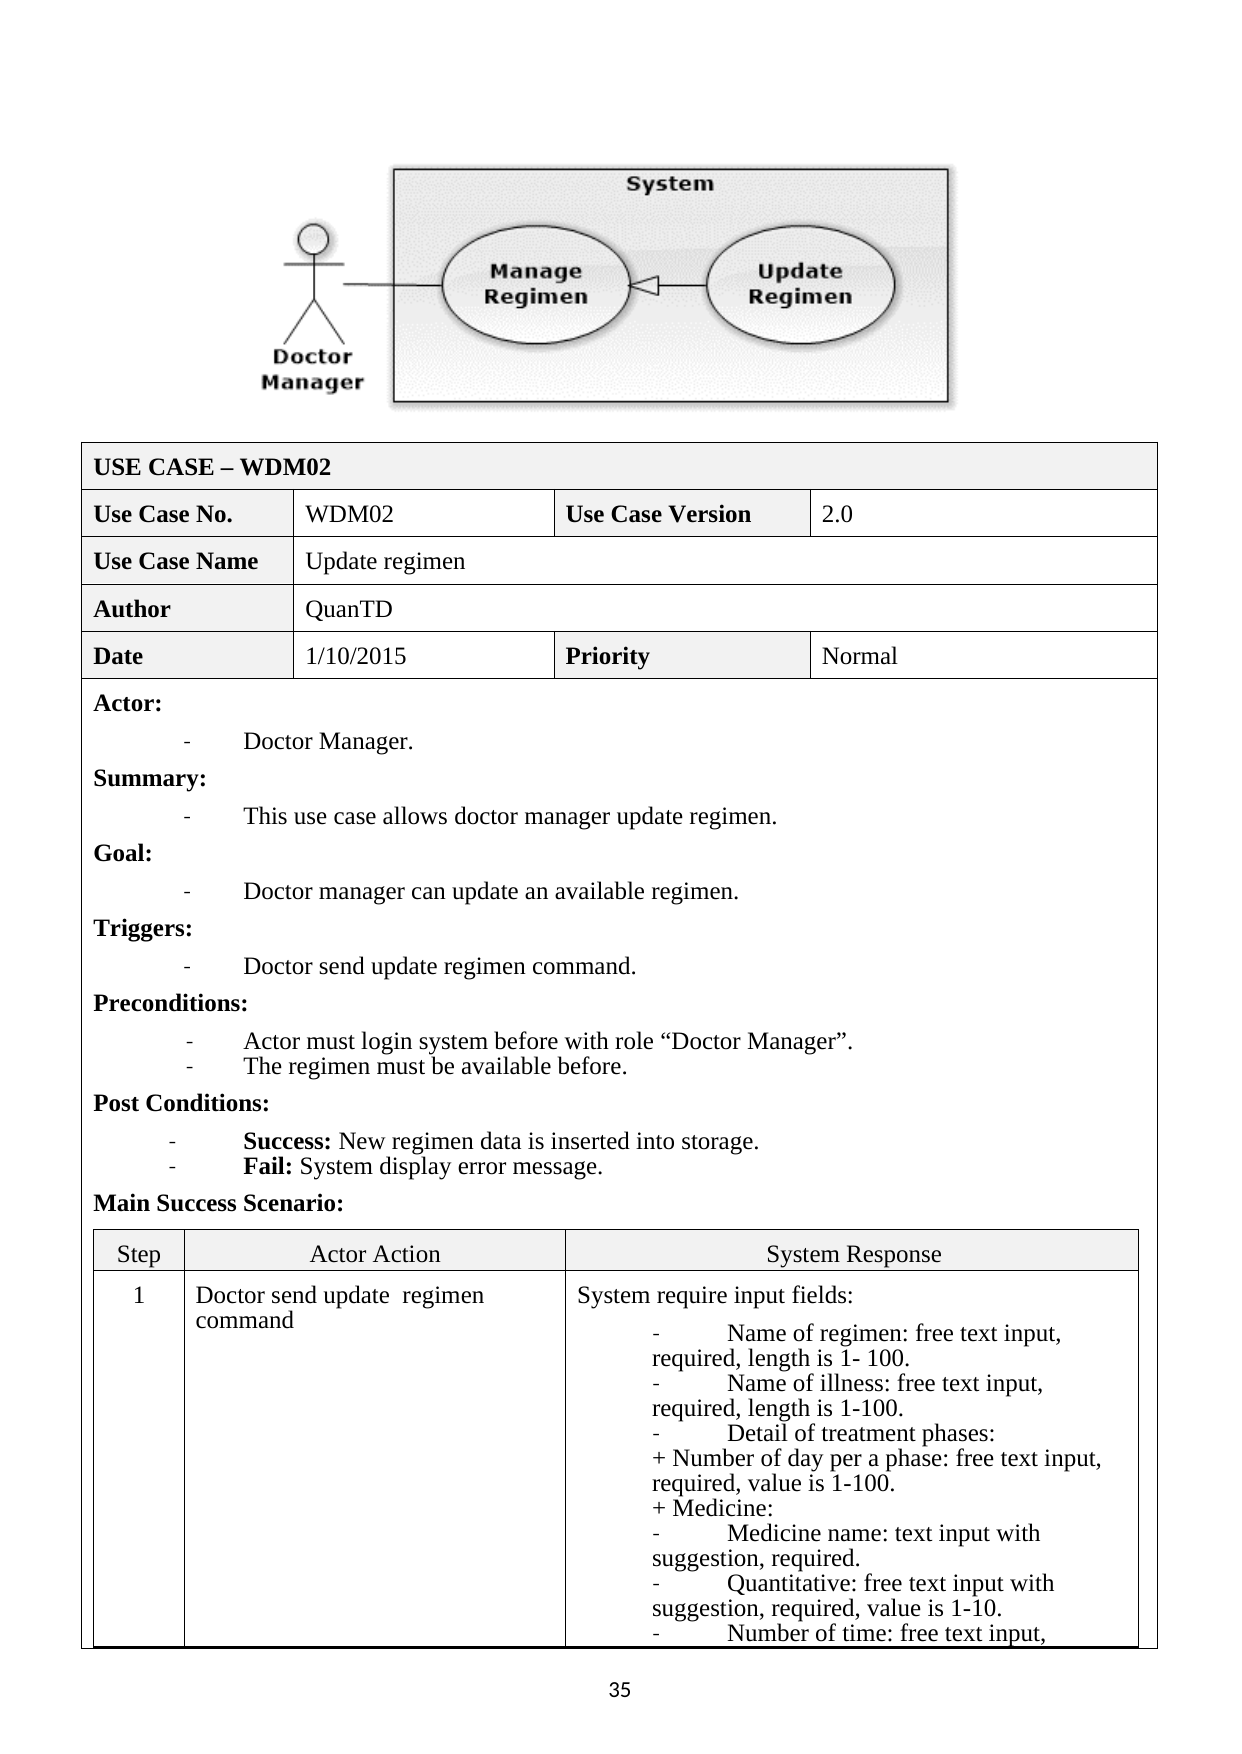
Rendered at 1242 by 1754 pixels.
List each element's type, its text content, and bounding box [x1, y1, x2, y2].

table_cell 2.0 [811, 490, 1157, 536]
table_cell Use Case Name [82, 537, 293, 583]
table_cell Date [82, 632, 293, 678]
table_cell Use Case No. [82, 490, 293, 536]
table_cell Use Case Version [555, 490, 810, 536]
table_cell Update regimen [294, 537, 1157, 583]
table_header USE CASE – WDM02 [82, 443, 1157, 489]
table_cell Normal [811, 632, 1157, 678]
table_cell QuanTD [294, 585, 1157, 631]
table_cell 1/10/2015 [294, 632, 554, 678]
table_cell WDM02 [294, 490, 554, 536]
table_cell Priority [555, 632, 810, 678]
picture [251, 162, 988, 442]
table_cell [82, 679, 1157, 1647]
table_cell Author [82, 585, 293, 631]
